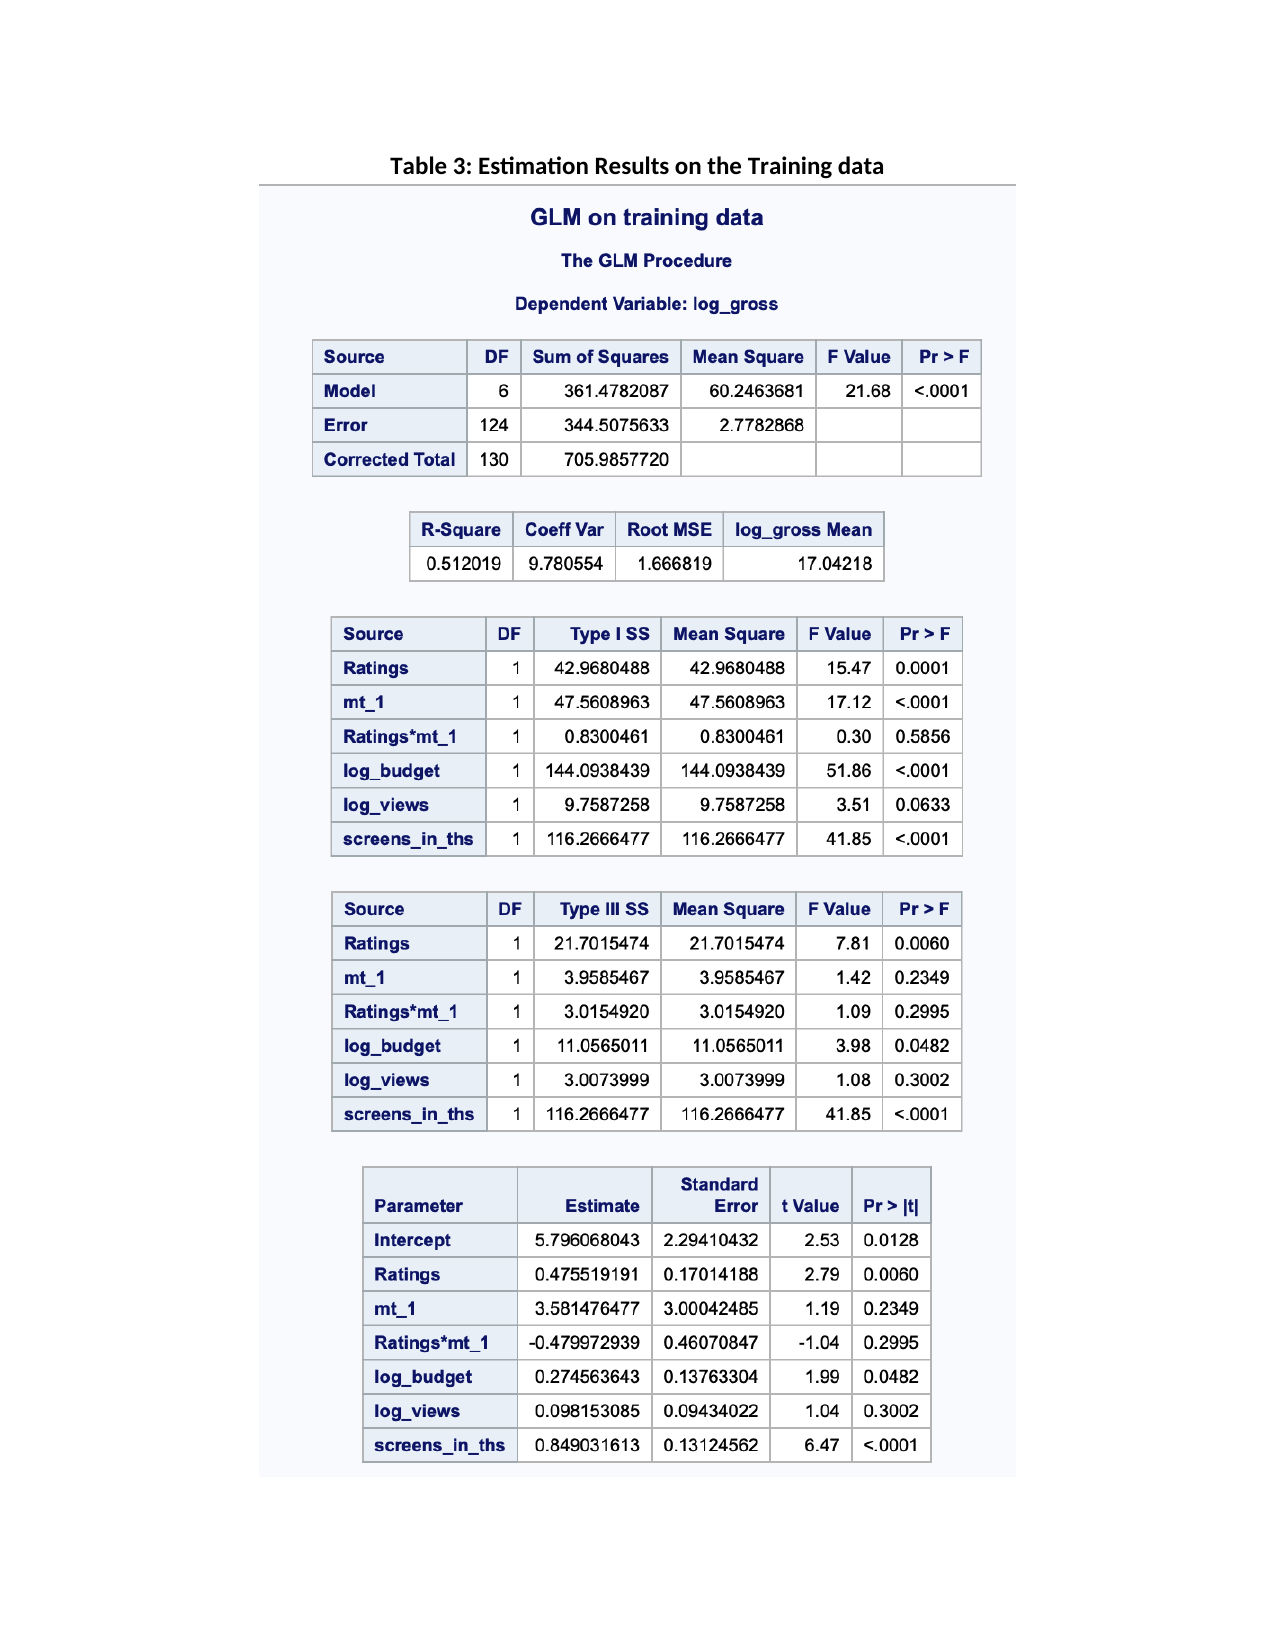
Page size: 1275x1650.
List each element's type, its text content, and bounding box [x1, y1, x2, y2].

text Table 3: Estimation Results on the Training data [150, 150, 1125, 181]
picture [259, 180, 1016, 1477]
